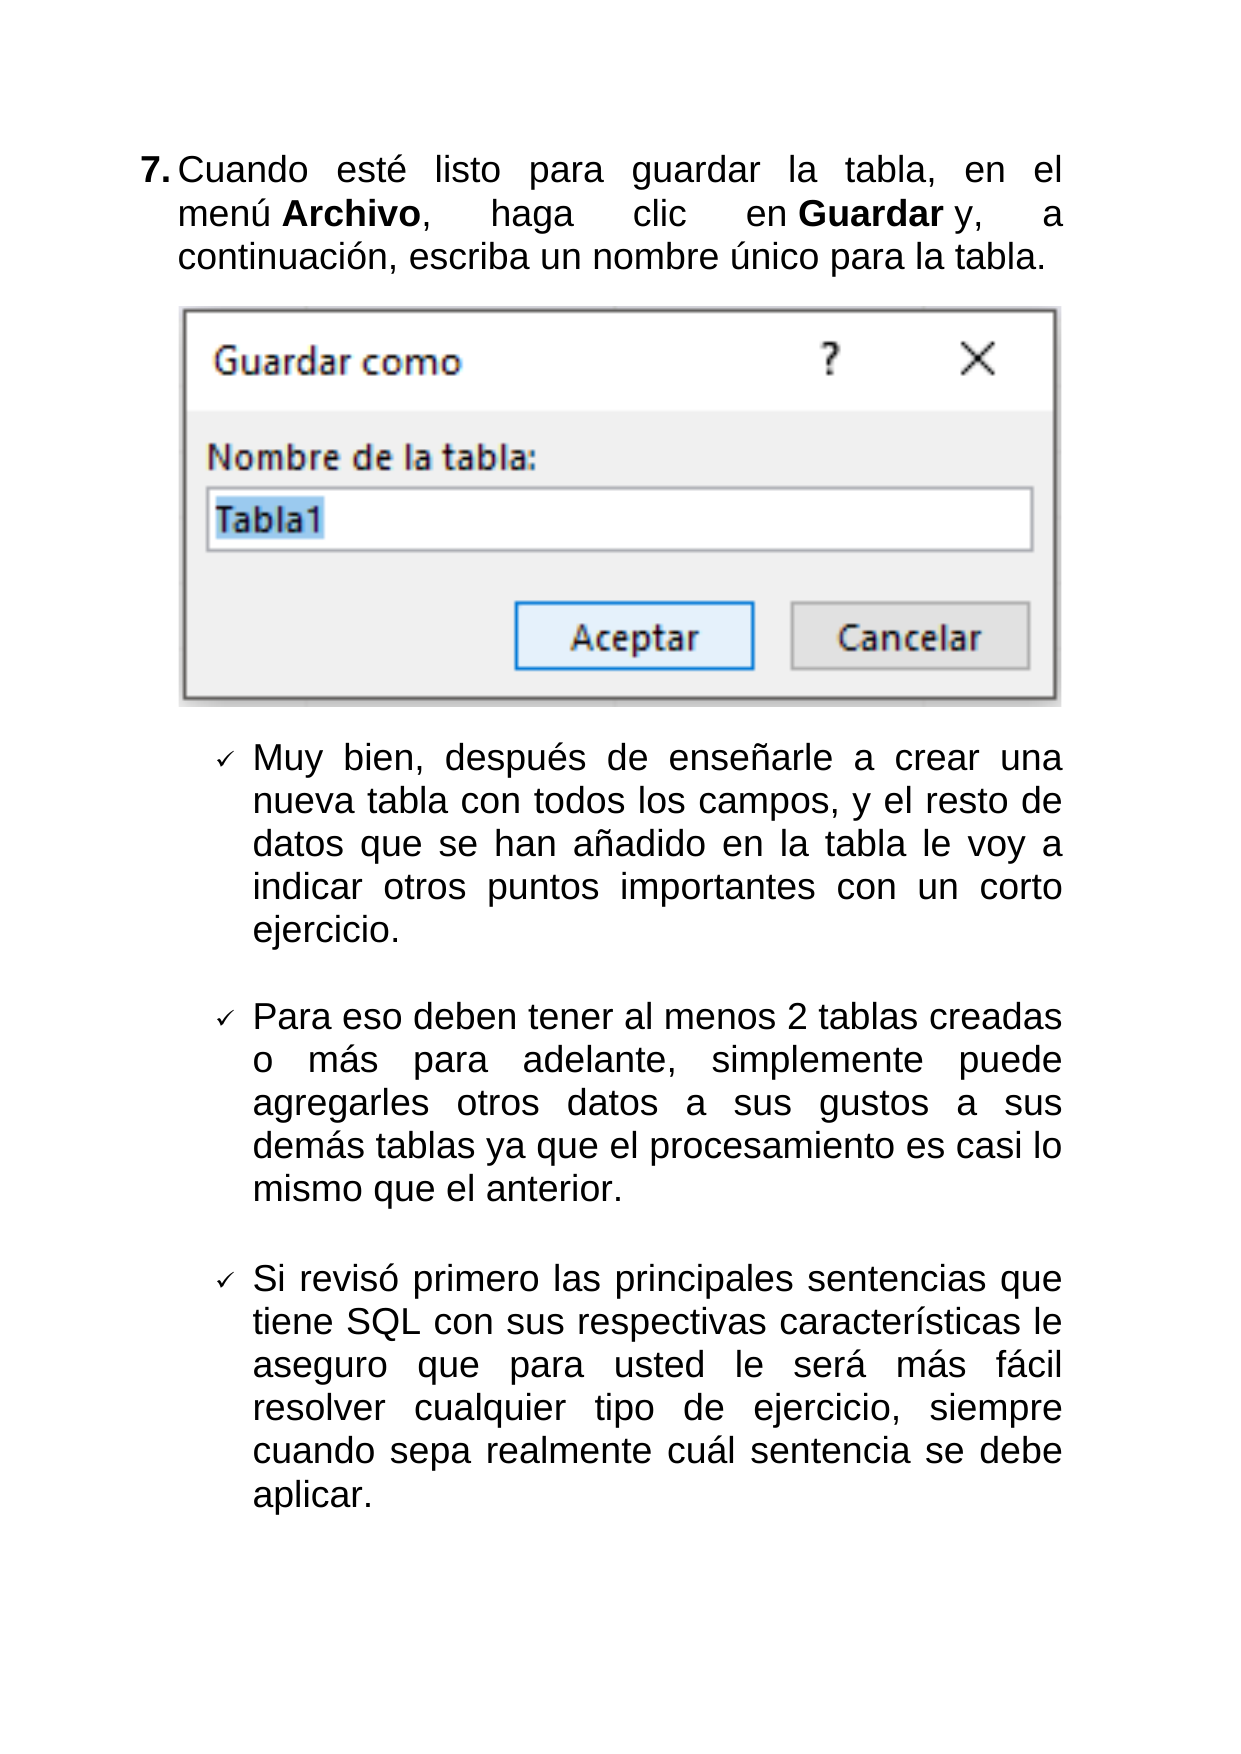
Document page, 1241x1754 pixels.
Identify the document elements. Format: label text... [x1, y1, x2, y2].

picture [178, 306, 1062, 707]
list Para eso deben tener al menos 2 tablas creadas o más para adelante, simplemente puede agregarles otros datos a sus gustos a sus demás tablas ya que el procesamiento es casi lo mismo que el anterior. [215, 994, 1063, 1209]
list Si revisó primero las principales sentencias que tiene SQL con sus respectivas características le aseguro que para usted le será más fácil resolver cualquier tipo de ejercicio, siempre cuando sepa realmente cuál sentencia se debe aplicar. [215, 1256, 1063, 1515]
list Muy bien, después de enseñarle a crear una nueva tabla con todos los campos, y el resto de datos que se han añadido en la tabla le voy a indicar otros puntos importantes con un corto ejercicio. [215, 735, 1063, 951]
list Cuando esté listo para guardar la tabla, en el menú Archivo, haga clic en Guardar y, a continuación, escriba un nombre único para la tabla. [140, 148, 1063, 277]
